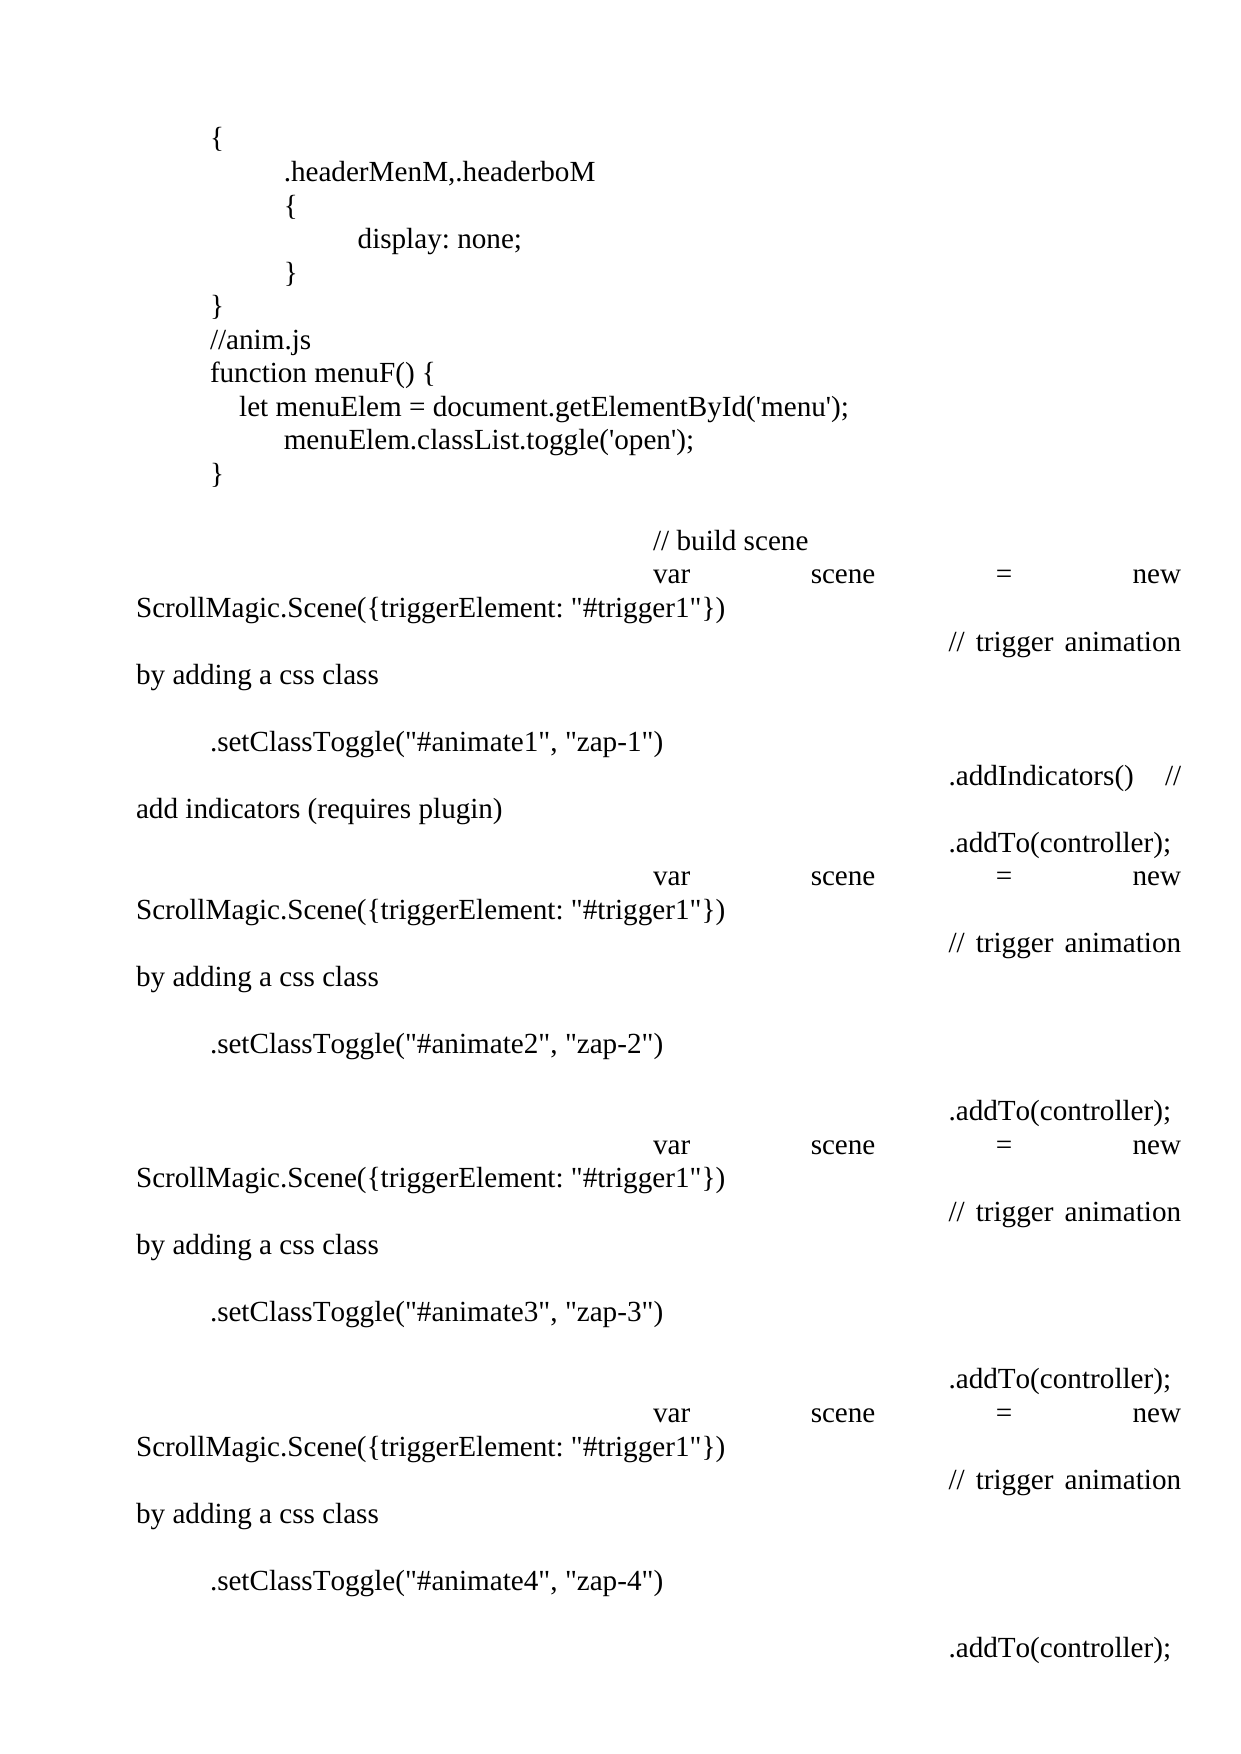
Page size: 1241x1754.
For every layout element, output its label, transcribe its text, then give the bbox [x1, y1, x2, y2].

text function menuF() { [136, 355, 1181, 389]
text var scene = new ScrollMagic.Scene({triggerElement: "#trigger1"}) [136, 1127, 1181, 1194]
text .setClassToggle("#animate2", "zap-2") [136, 993, 1181, 1060]
text .headerMenM,.headerboM [136, 154, 1181, 188]
text } [136, 255, 1181, 288]
text .setClassToggle("#animate4", "zap-4") [136, 1529, 1181, 1596]
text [136, 1395, 1181, 1462]
text // trigger animation by adding a css class [136, 926, 1181, 993]
text // trigger animation by adding a css class [136, 1194, 1181, 1261]
text { [136, 188, 1181, 221]
text } [136, 288, 1181, 322]
text .setClassToggle("#animate3", "zap-3") [136, 1261, 1181, 1328]
text //anim.js [136, 322, 1181, 355]
text .addTo(controller); [136, 1630, 1181, 1663]
text var scene = new ScrollMagic.Scene({triggerElement: "#trigger1"}) [136, 557, 1181, 624]
text let menuElem = document.getElementById('menu'); [136, 389, 1181, 422]
text } [136, 456, 1181, 489]
text // build scene [136, 523, 1181, 557]
text .addTo(controller); [136, 1362, 1181, 1395]
text { [136, 121, 1181, 154]
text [136, 1462, 1181, 1529]
text .addTo(controller); [136, 1093, 1181, 1127]
text // trigger animation by adding a css class [136, 624, 1181, 691]
text menuElem.classList.toggle('open'); [136, 422, 1181, 456]
text .setClassToggle("#animate1", "zap-1") [136, 691, 1181, 758]
text .addTo(controller); [136, 825, 1181, 858]
text var scene = new ScrollMagic.Scene({triggerElement: "#trigger1"}) [136, 858, 1181, 926]
text .addIndicators() // add indicators (requires plugin) [136, 758, 1181, 825]
text display: none; [136, 221, 1181, 255]
